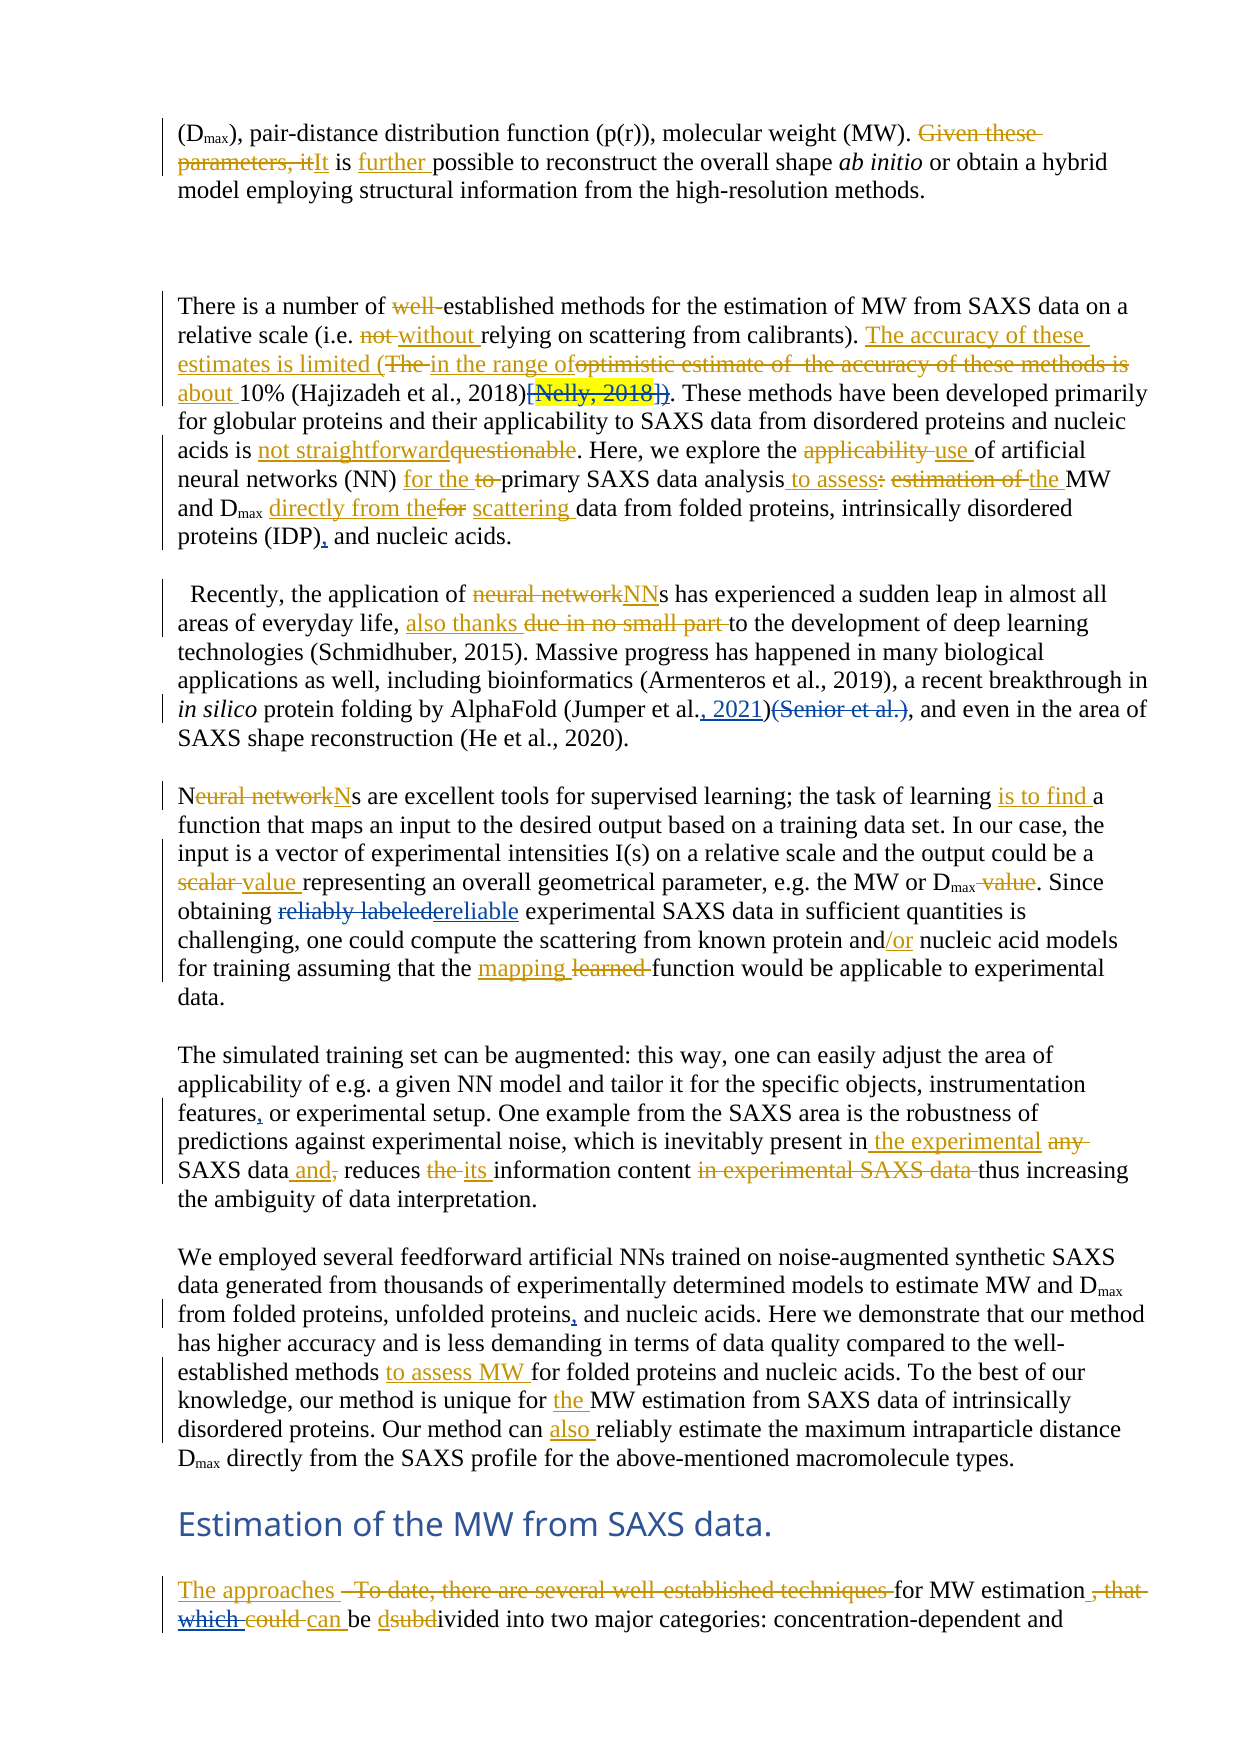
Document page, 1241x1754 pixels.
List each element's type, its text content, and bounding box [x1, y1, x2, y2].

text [177, 118, 1152, 204]
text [177, 1576, 1152, 1633]
text Ns are excellent tools for supervised learning; the task of learning a function that maps an input to the desired output based on a training data set. In our case, the input is a vector of experimental intensities I(s) on a relative scale and the output could be a representing an overall geometrical parameter, e.g. the MW or Dmax. Since obtaining experimental SAXS data in sufficient quantities is challenging, one could compute the scattering from known protein and nucleic acid models for training assuming that the function would be applicable to experimental data. [177, 781, 1152, 1011]
text We employed several feedforward artificial NNs trained on noise-augmented synthetic SAXS data generated from thousands of experimentally determined models to estimate MW and Dmax from folded proteins, unfolded proteins and nucleic acids. Here we demonstrate that our method has higher accuracy and is less demanding in terms of data quality compared to the well-established methods for folded proteins and nucleic acids. To the best of our knowledge, our method is unique for MW estimation from SAXS data of intrinsically disordered proteins. Our method can reliably estimate the maximum intraparticle distance Dmax directly from the SAXS profile for the above-mentioned macromolecule types. [177, 1242, 1152, 1472]
text The simulated training set can be augmented: this way, one can easily adjust the area of applicability of e.g. a given NN model and tailor it for the specific objects, instrumentation features or experimental setup. One example from the SAXS area is the robustness of predictions against experimental noise, which is inevitably present in SAXS data reduces information content thus increasing the ambiguity of data interpretation. [177, 1040, 1152, 1213]
text There is a number of established methods for the estimation of MW from SAXS data on a relative scale (i.e. relying on scattering from calibrants). 10% (Hajizadeh et al., 2018). These methods have been developed primarily for globular proteins and their applicability to SAXS data from disordered proteins and nucleic acids is . Here, we explore the of artificial neural networks (NN) primary SAXS data analysis MW and Dmax data from folded proteins, intrinsically disordered proteins (IDP) and nucleic acids. [177, 291, 1152, 550]
subtitle Estimation of the MW from SAXS data. [177, 1501, 1152, 1546]
text Recently, the application of s has experienced a sudden leap in almost all areas of everyday life, to the development of deep learning technologies (Schmidhuber, 2015). Massive progress has happened in many biological applications as well, including bioinformatics (Armenteros et al., 2019), a recent breakthrough in in silico protein folding by AlphaFold (Jumper et al.), and even in the area of SAXS shape reconstruction (He et al., 2020). [177, 579, 1152, 752]
